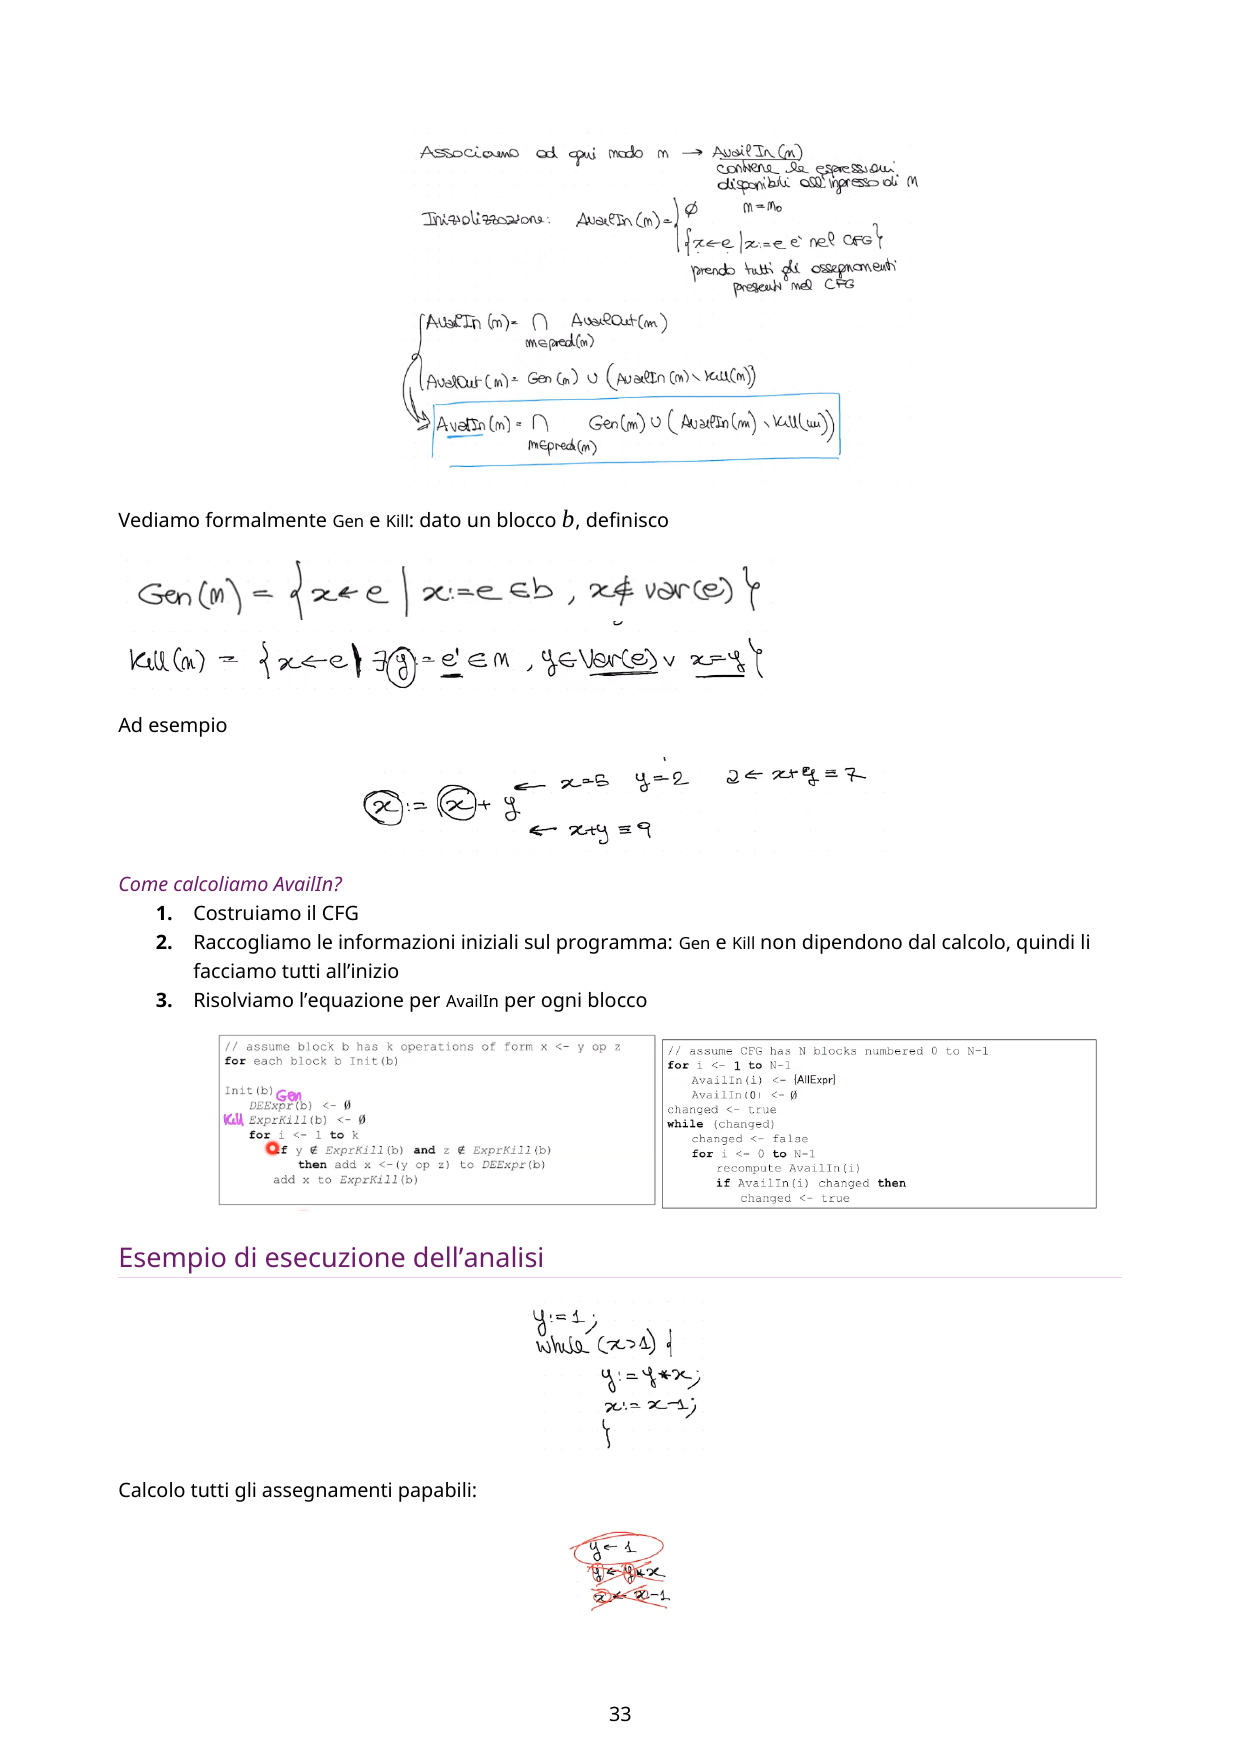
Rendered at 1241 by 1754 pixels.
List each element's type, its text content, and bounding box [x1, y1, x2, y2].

text Vediamo formalmente Gen e Kill: dato un blocco , definisco [118, 506, 1122, 533]
text Calcolo tutti gli assegnamenti papabili: [118, 1476, 1122, 1503]
list Costruiamo il CFG [156, 899, 1122, 926]
picture [118, 552, 775, 620]
list Risolviamo l’equazione per AvailIn per ogni blocco [156, 986, 1122, 1013]
text Ad esempio [118, 711, 1122, 738]
subtitle Esempio di esecuzione dell’analisi [118, 1238, 1122, 1277]
picture [392, 132, 922, 487]
picture [527, 1293, 713, 1458]
subtitle Come calcoliamo AvailIn? [118, 870, 1122, 897]
picture [215, 1032, 1099, 1212]
picture [353, 757, 887, 852]
picture [564, 1522, 676, 1619]
picture [118, 621, 776, 693]
list Raccogliamo le informazioni iniziali sul programma: Gen e Kill non dipendono dal calcolo, quindi li facciamo tutti all’inizio [156, 928, 1122, 984]
